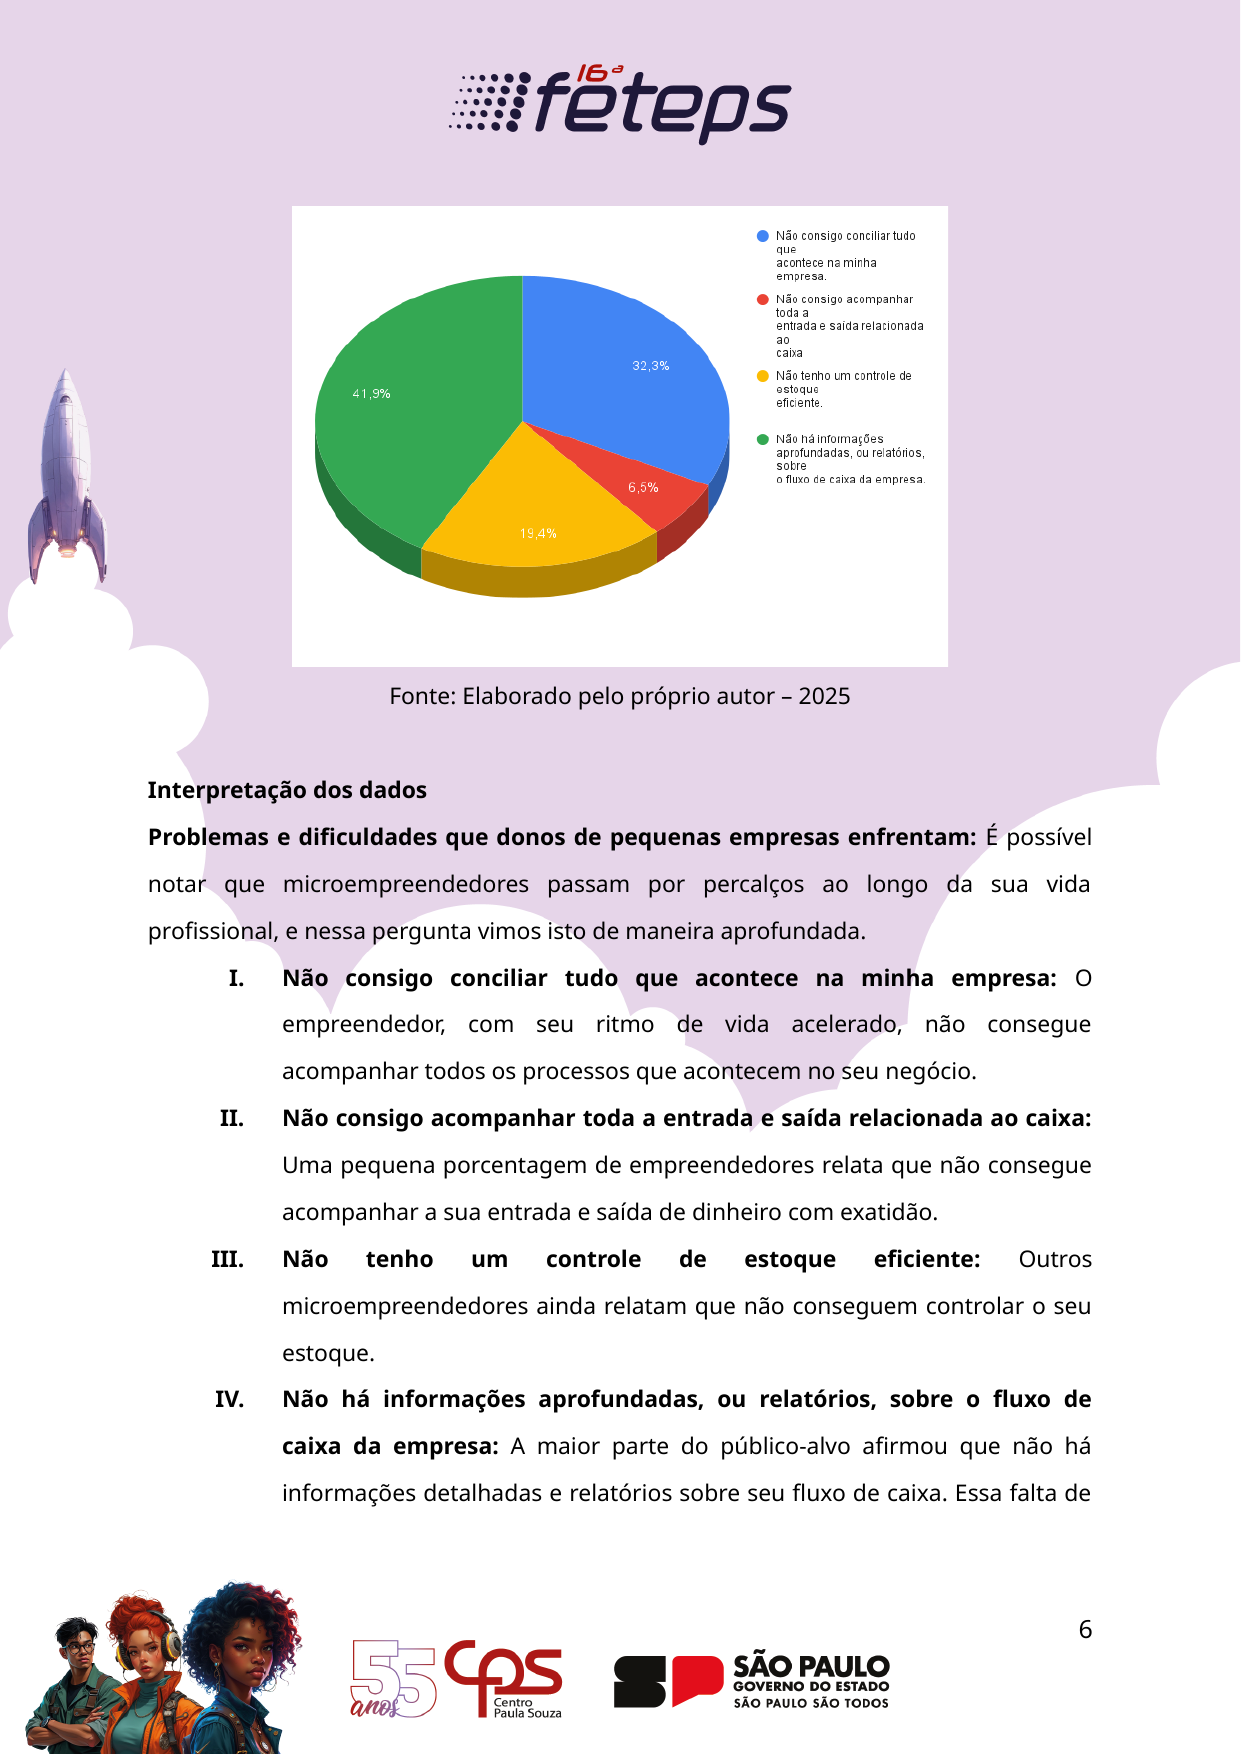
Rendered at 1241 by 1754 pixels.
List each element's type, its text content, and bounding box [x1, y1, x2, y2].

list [244, 1383, 1092, 1508]
list Não tenho um controle de estoque eficiente: Outros microempreendedores ainda relatam que não conseguem controlar o seu estoque. [244, 1243, 1092, 1368]
text Interpretação dos dados [148, 774, 1092, 805]
text Fonte: Elaborado pelo próprio autor – 2025 [148, 680, 1092, 712]
text Problemas e dificuldades que donos de pequenas empresas enfrentam: É possível notar que microempreendedores passam por percalços ao longo da sua vida profissional, e nessa pergunta vimos isto de maneira aprofundada. [148, 821, 1092, 946]
list Não consigo conciliar tudo que acontece na minha empresa: O empreendedor, com seu ritmo de vida acelerado, não consegue acompanhar todos os processos que acontecem no seu negócio. [244, 962, 1092, 1087]
picture [0, 0, 1241, 1754]
list Não consigo acompanhar toda a entrada e saída relacionada ao caixa: Uma pequena porcentagem de empreendedores relata que não consegue acompanhar a sua entrada e saída de dinheiro com exatidão. [244, 1102, 1092, 1227]
